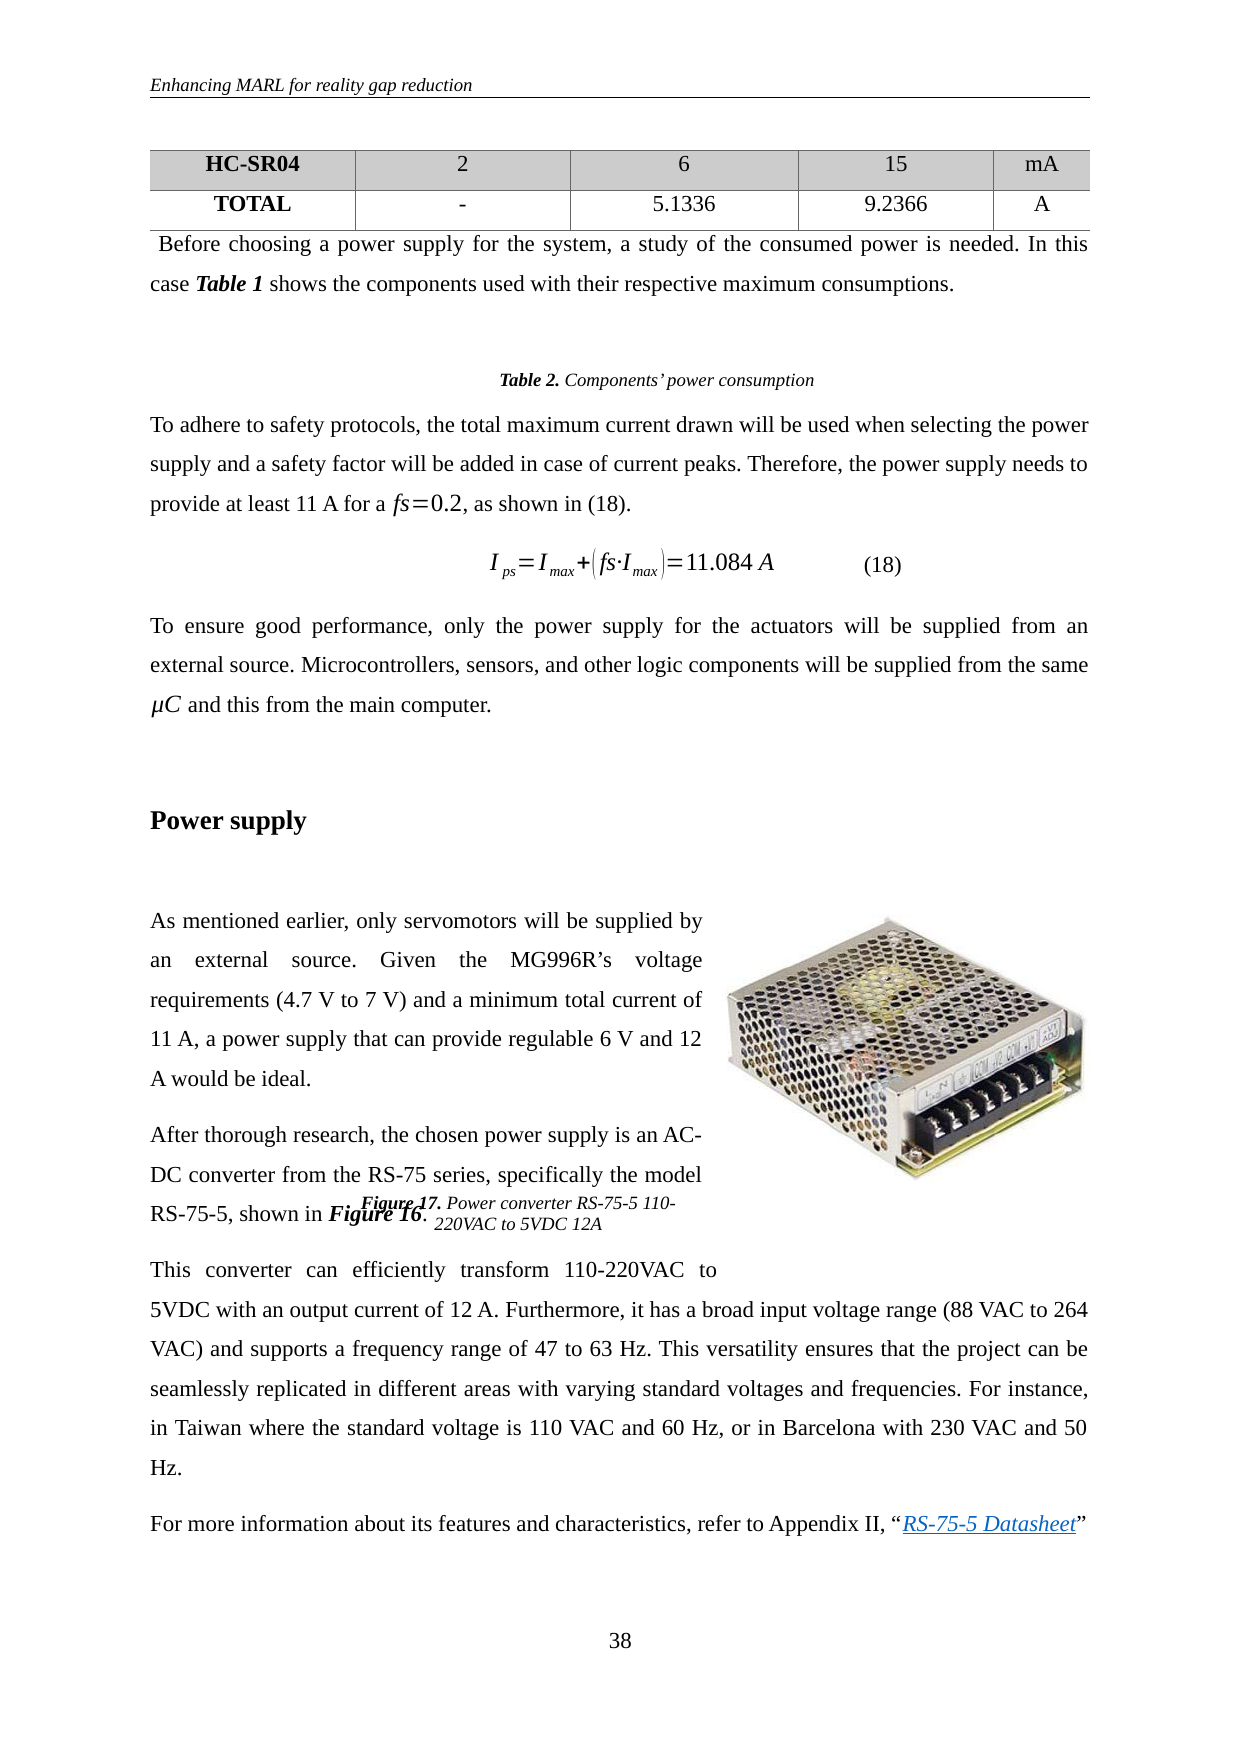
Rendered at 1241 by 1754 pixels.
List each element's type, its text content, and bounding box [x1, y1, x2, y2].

text Table 2. Components’ power consumption [150, 368, 1090, 390]
table_cell 5.1336 [571, 191, 798, 230]
table_cell A [994, 191, 1090, 230]
table_cell mA [994, 151, 1090, 190]
text To adhere to safety protocols, the total maximum current drawn will be used when selecting the power supply and a safety factor will be added in case of current peaks. Therefore, the power supply needs to provide at least 11 A for a , as shown in (18). [150, 411, 1090, 517]
picture [722, 908, 1091, 1181]
text After thorough research, the chosen power supply is an AC-DC converter from the RS-75 series, specifically the model RS-75-5, shown in Figure 16. [150, 1121, 1090, 1226]
table_cell 9.2366 [799, 191, 993, 230]
table_cell - [356, 191, 570, 230]
text Before choosing a power supply for the system, a study of the consumed power is needed. In this case Table 1 shows the components used with their respective maximum consumptions. [150, 231, 1090, 296]
text As mentioned earlier, only servomotors will be supplied by an external source. Given the MG996R’s voltage requirements (4.7 V to 7 V) and a minimum total current of 11 A, a power supply that can provide regulable 6 V and 12 A would be ideal. [150, 907, 1090, 1091]
text (18) [225, 547, 1090, 582]
table_cell 15 [799, 151, 993, 190]
table_cell 6 [571, 151, 798, 190]
text For more information about its features and characteristics, refer to Appendix II, “RS-75-5 Datasheet” [150, 1510, 1090, 1536]
table_cell TOTAL [150, 191, 355, 230]
subtitle Power supply [150, 804, 1090, 835]
table_cell HC-SR04 [150, 151, 355, 190]
text To ensure good performance, only the power supply for the actuators will be supplied from an external source. Microcontrollers, sensors, and other logic components will be supplied from the same and this from the main computer. [150, 612, 1090, 718]
table_cell 2 [356, 151, 570, 190]
text This converter can efficiently transform 110-220VAC to 5VDC with an output current of 12 A. Furthermore, it has a broad input voltage range (88 VAC to 264 VAC) and supports a frequency range of 47 to 63 Hz. This versatility ensures that the project can be seamlessly replicated in different areas with varying standard voltages and frequencies. For instance, in Taiwan where the standard voltage is 110 VAC and 60 Hz, or in Barcelona with 230 VAC and 50 Hz. [150, 1256, 1090, 1480]
